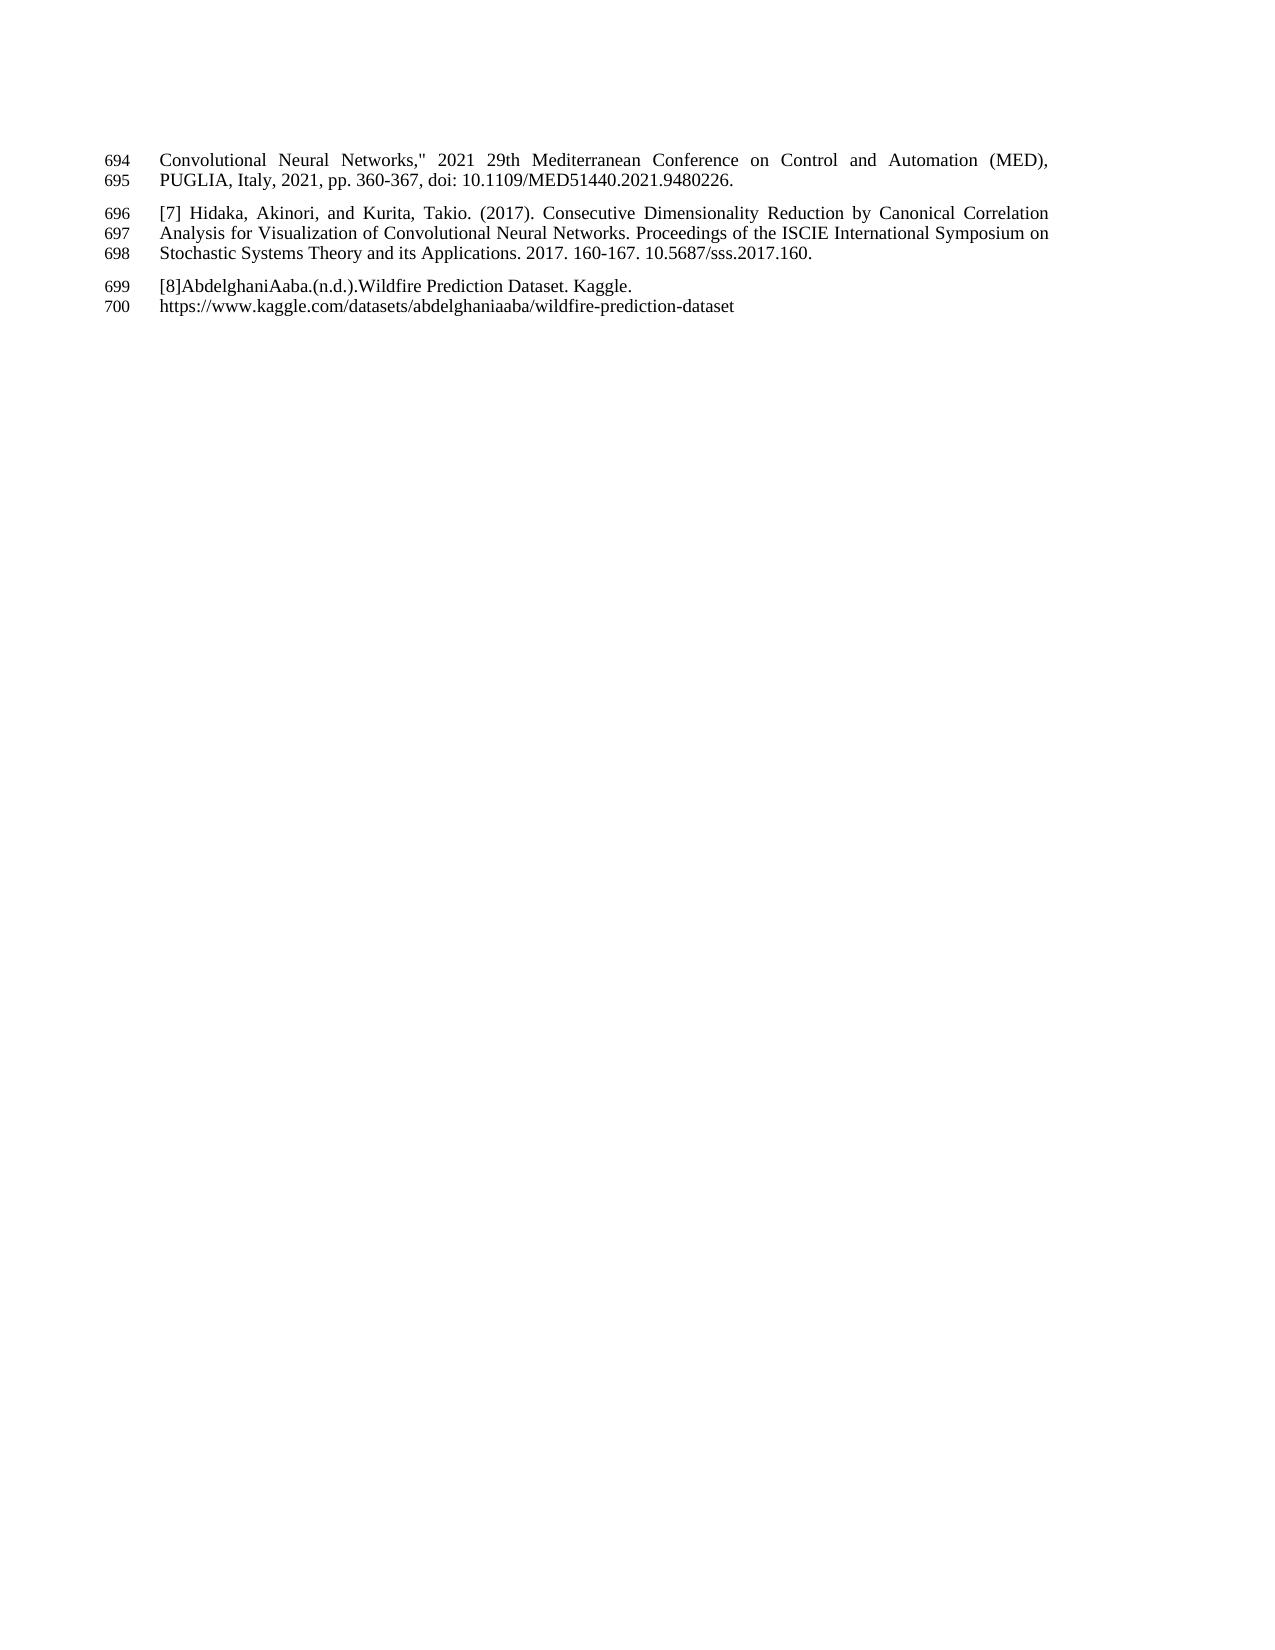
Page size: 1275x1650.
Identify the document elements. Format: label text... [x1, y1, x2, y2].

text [159, 150, 1050, 191]
text [7] Hidaka, Akinori, and Kurita, Takio. (2017). Consecutive Dimensionality Reduction by Canonical Correlation Analysis for Visualization of Convolutional Neural Networks. Proceedings of the ISCIE International Symposium on Stochastic Systems Theory and its Applications. 2017. 160-167. 10.5687/sss.2017.160. [159, 203, 1050, 264]
text [8]AbdelghaniAaba.(n.d.).Wildfire Prediction Dataset. Kaggle. https://www.kaggle.com/datasets/abdelghaniaaba/wildfire-prediction-dataset [159, 276, 1050, 317]
